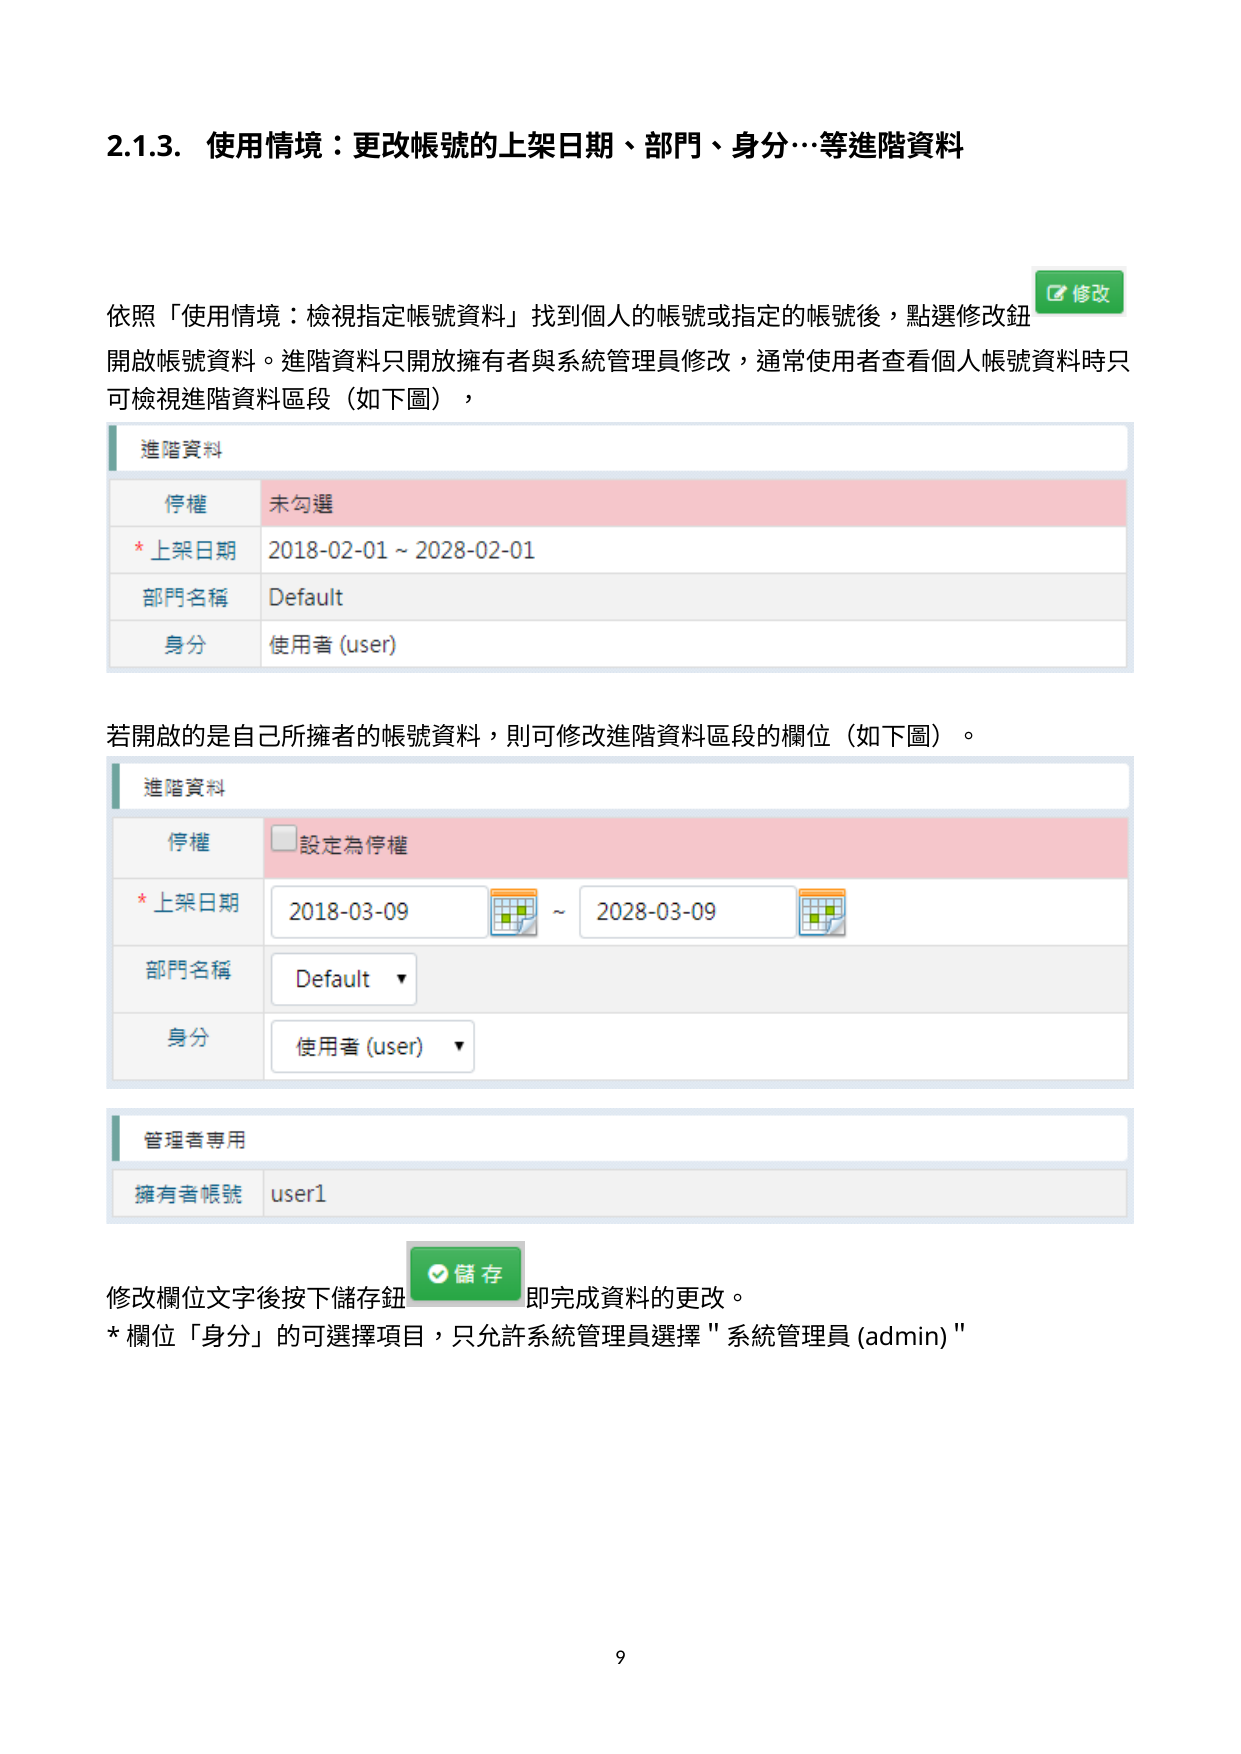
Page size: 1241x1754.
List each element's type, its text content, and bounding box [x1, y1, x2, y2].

text * 欄位「身分」的可選擇項目，只允許系統管理員選擇＂系統管理員 (admin)＂ [106, 1316, 1134, 1354]
picture [106, 1108, 1134, 1224]
picture [106, 756, 1134, 1089]
picture [106, 422, 1134, 673]
text 依照「使用情境：檢視指定帳號資料」找到個人的帳號或指定的帳號後，點選修改鈕開啟帳號資料。進階資料只開放擁有者與系統管理員修改，通常使用者查看個人帳號資料時只可檢視進階資料區段（如下圖）， [106, 266, 1134, 416]
subtitle 使用情境：更改帳號的上架日期、部門、身分…等進階資料 [106, 106, 1134, 181]
picture [406, 1241, 525, 1307]
text 修改欄位文字後按下儲存鈕即完成資料的更改。 [106, 1241, 1134, 1316]
text 若開啟的是自己所擁者的帳號資料，則可修改進階資料區段的欄位（如下圖）。 [106, 716, 1134, 754]
picture [1031, 266, 1127, 317]
